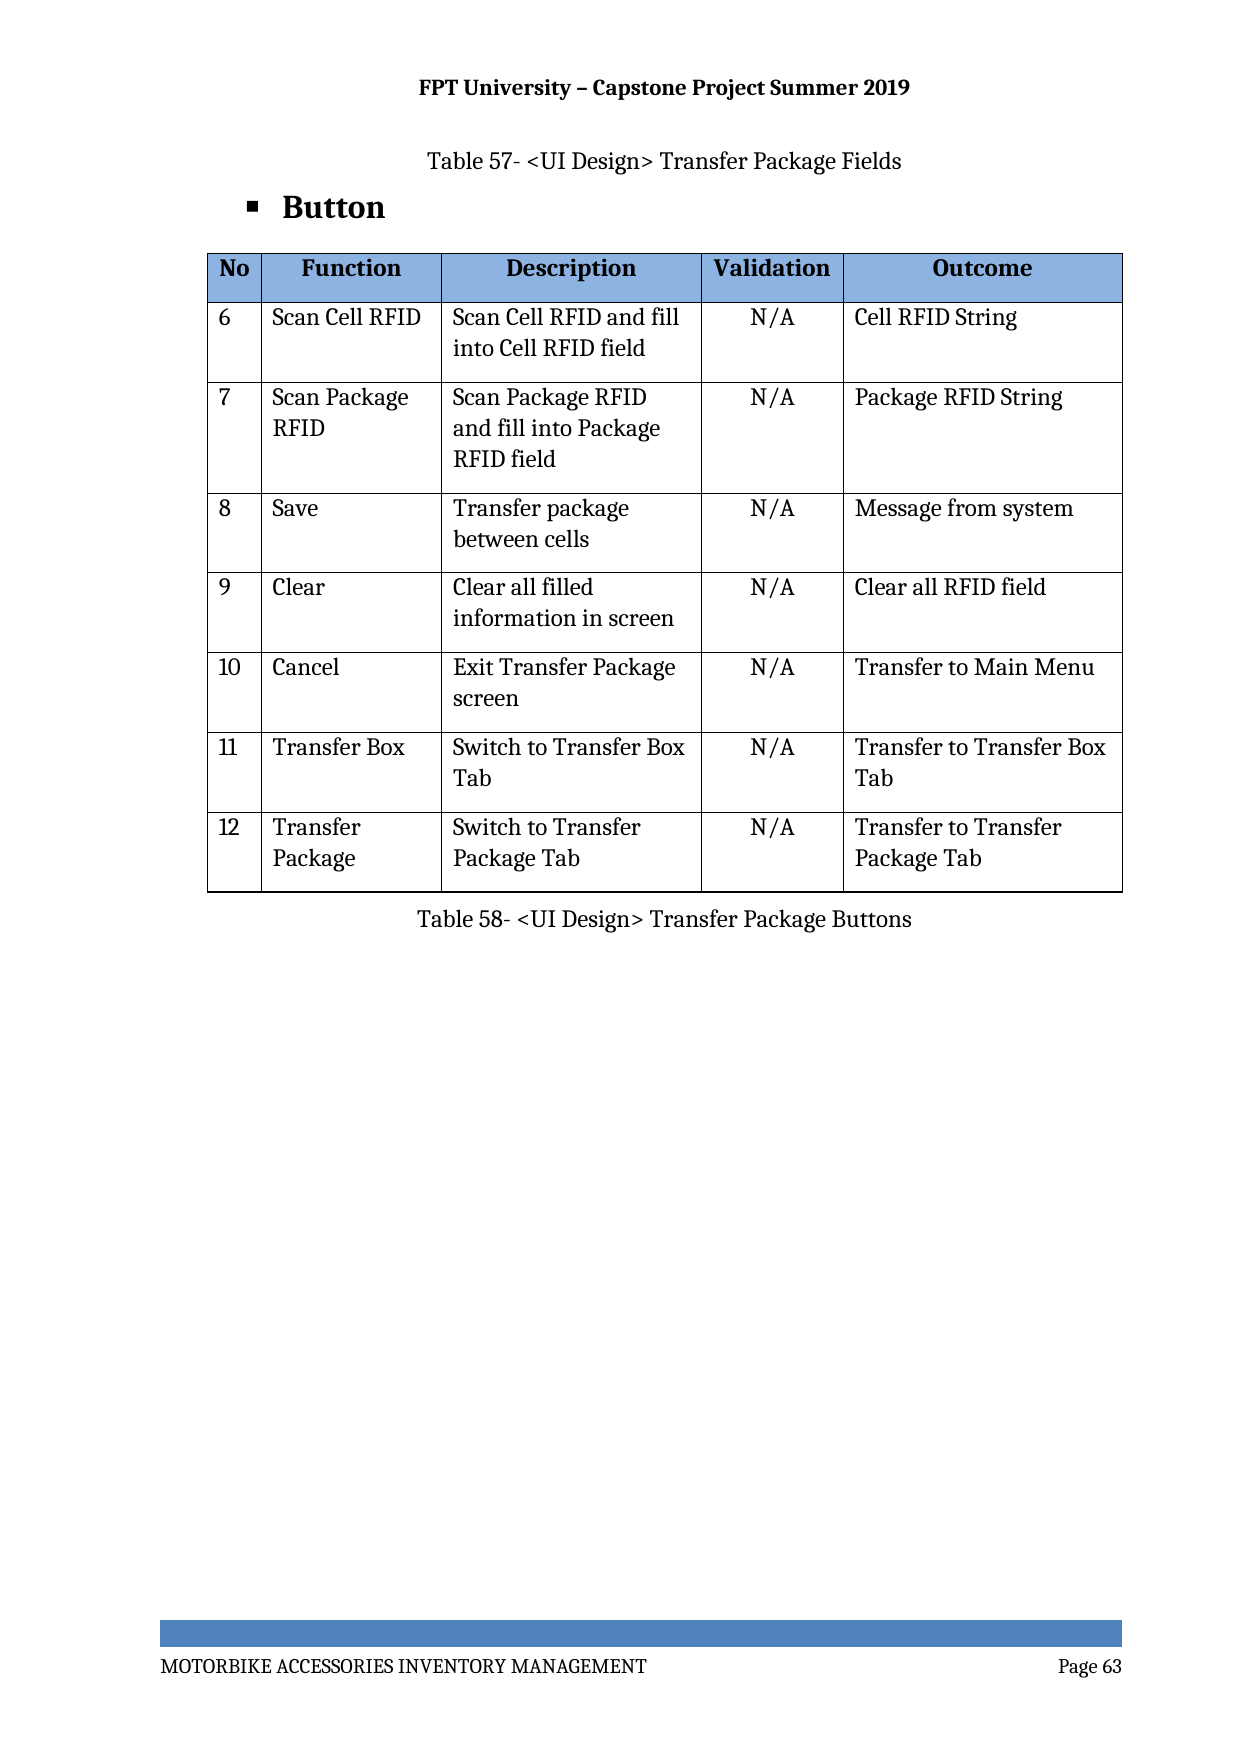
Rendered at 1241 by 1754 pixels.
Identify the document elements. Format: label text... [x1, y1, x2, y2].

table_cell 12 [208, 813, 261, 891]
table_cell Message from system [844, 494, 1122, 572]
table_cell Cancel [262, 653, 441, 732]
table_header No [208, 254, 261, 302]
table_cell Scan Cell RFID [262, 303, 441, 382]
table_cell Scan Cell RFID and fill into Cell RFID field [442, 303, 701, 382]
table_header Function [262, 254, 441, 302]
table_cell Clear all RFID field [844, 573, 1122, 652]
table_header Validation [702, 254, 843, 302]
list Button [244, 188, 1122, 227]
table_cell 11 [208, 733, 261, 812]
table_cell Switch to Transfer Box Tab [442, 733, 701, 812]
table_cell Transfer Package [262, 813, 441, 891]
table_cell Transfer to Transfer Box Tab [844, 733, 1122, 812]
table_cell Transfer package between cells [442, 494, 701, 572]
table_cell Clear all filled information in screen [442, 573, 701, 652]
table_cell Clear [262, 573, 441, 652]
table_cell Scan Package RFID [262, 383, 441, 492]
table_cell Cell RFID String [844, 303, 1122, 382]
table_cell N/A [702, 813, 843, 891]
table_cell Exit Transfer Package screen [442, 653, 701, 732]
table_cell N/A [702, 383, 843, 492]
table_cell 7 [208, 383, 261, 492]
table_cell N/A [702, 733, 843, 812]
table_cell Save [262, 494, 441, 572]
table_header Description [442, 254, 701, 302]
table_cell 6 [208, 303, 261, 382]
table_cell Transfer to Transfer Package Tab [844, 813, 1122, 891]
table_cell 8 [208, 494, 261, 572]
table_cell N/A [702, 573, 843, 652]
table_header Outcome [844, 254, 1122, 302]
table_cell Transfer Box [262, 733, 441, 812]
table_cell Switch to Transfer Package Tab [442, 813, 701, 891]
table_cell N/A [702, 494, 843, 572]
table_cell N/A [702, 303, 843, 382]
table_cell Transfer to Main Menu [844, 653, 1122, 732]
table_cell Package RFID String [844, 383, 1122, 492]
table_cell Scan Package RFID and fill into Package RFID field [442, 383, 701, 492]
table_cell 10 [208, 653, 261, 732]
table_cell N/A [702, 653, 843, 732]
table_cell 9 [208, 573, 261, 652]
